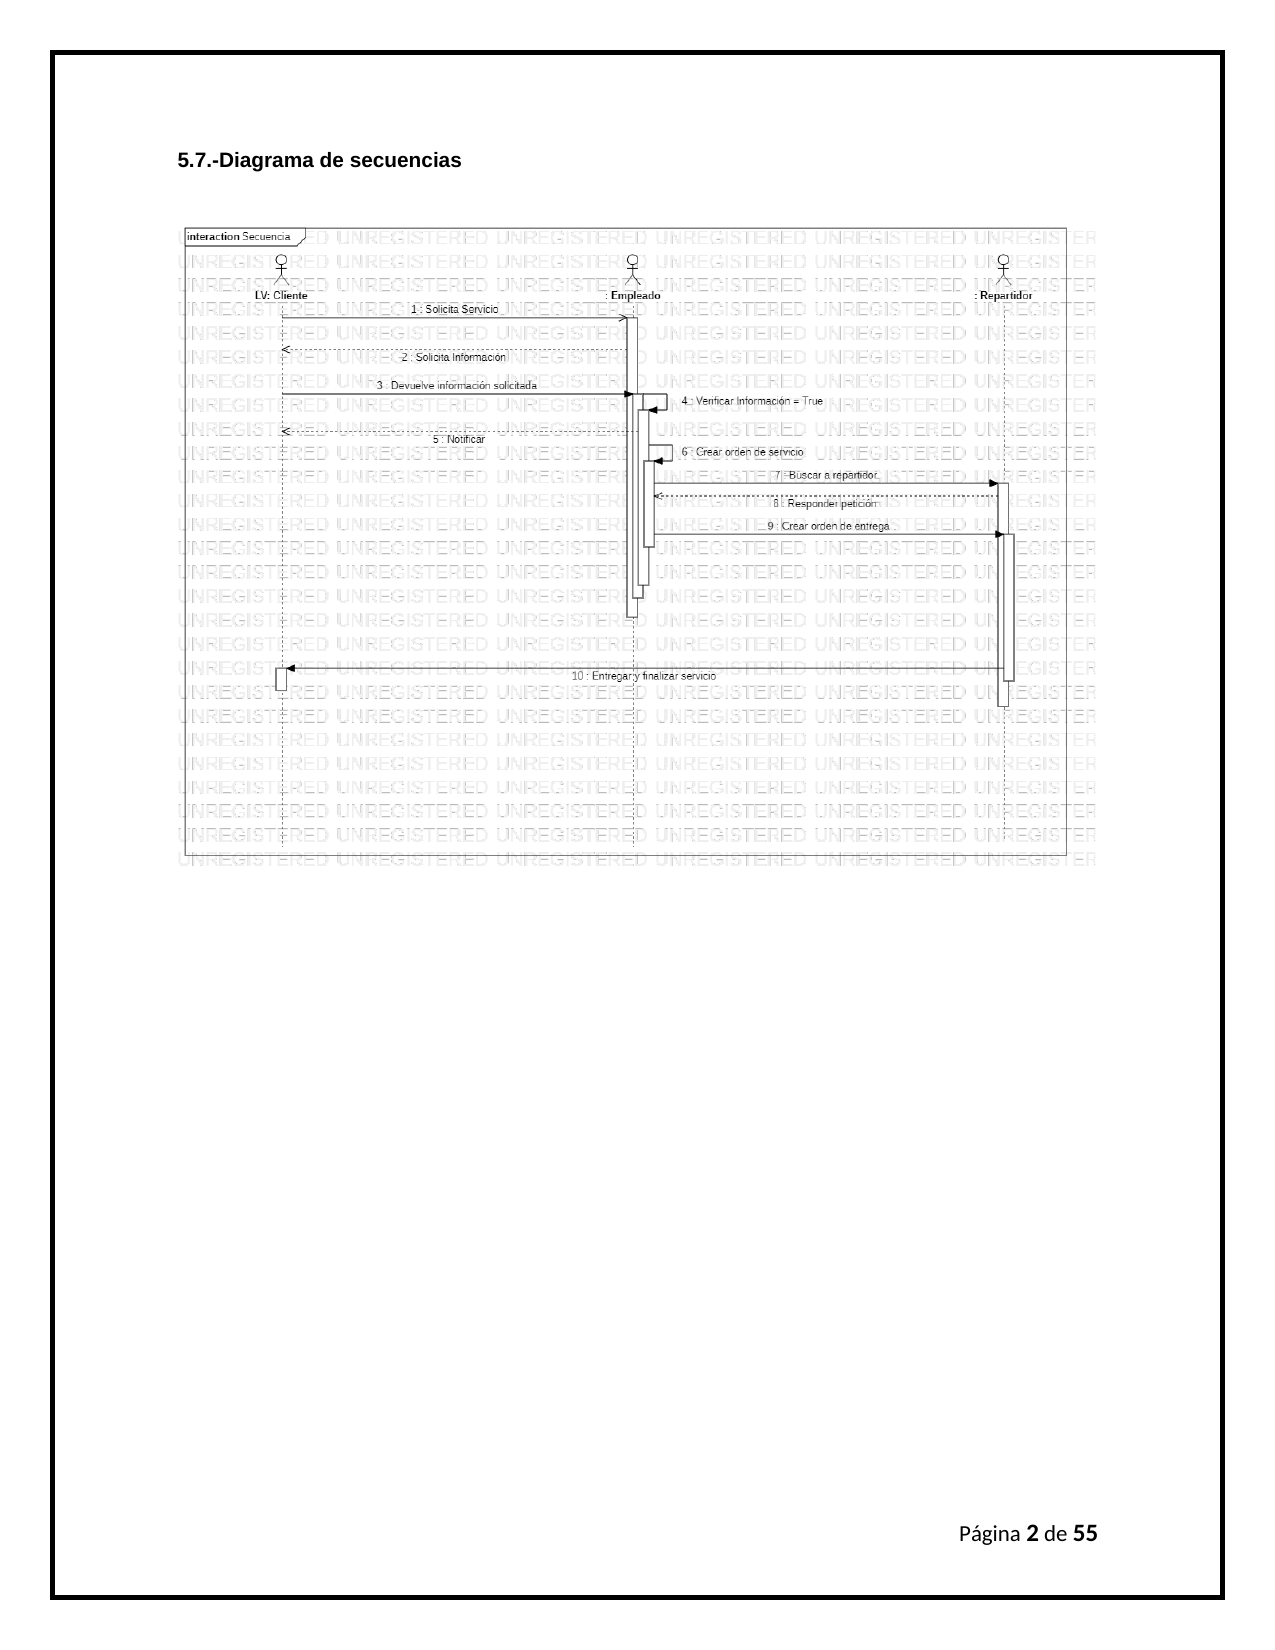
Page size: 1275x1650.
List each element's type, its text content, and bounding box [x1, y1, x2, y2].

subtitle 5.7.-Diagrama de secuencias [177, 148, 1098, 172]
picture [177, 220, 1095, 870]
